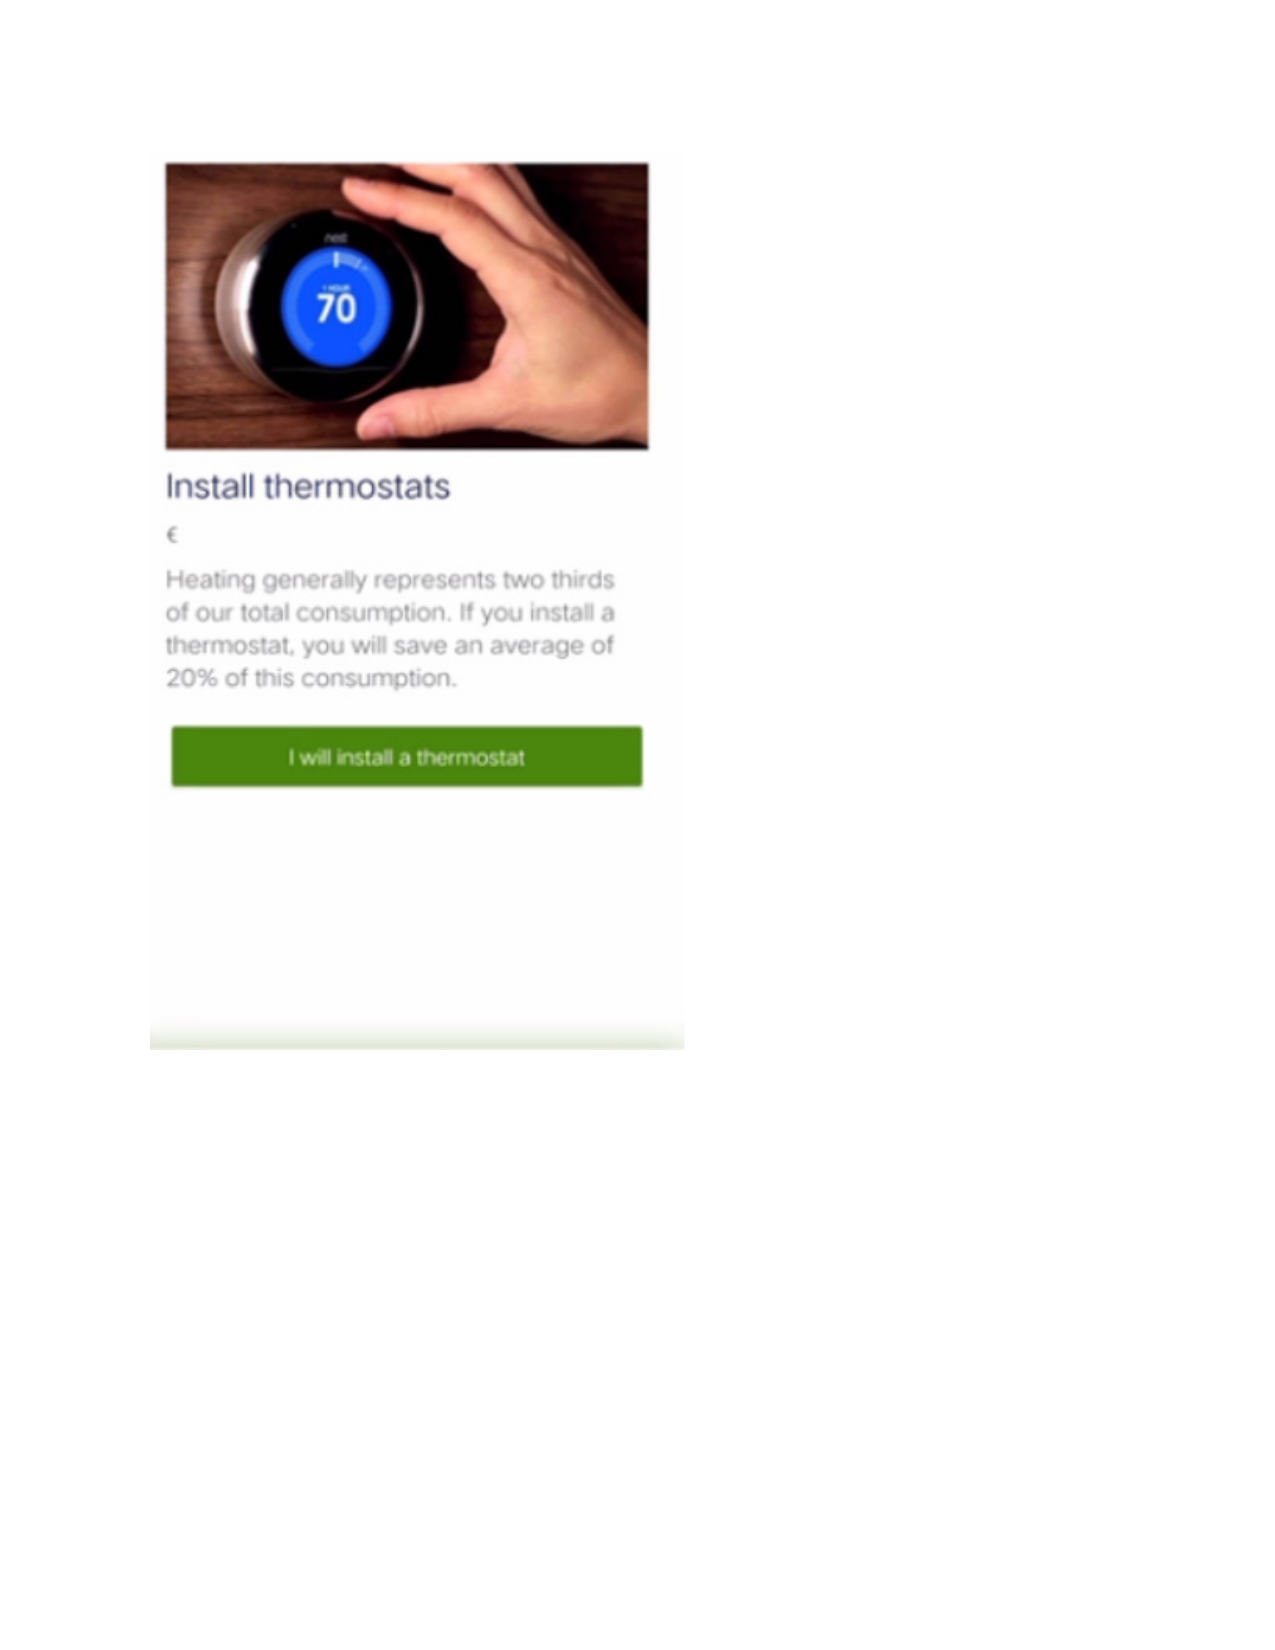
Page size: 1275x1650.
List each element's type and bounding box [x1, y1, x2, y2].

picture [150, 150, 685, 1050]
